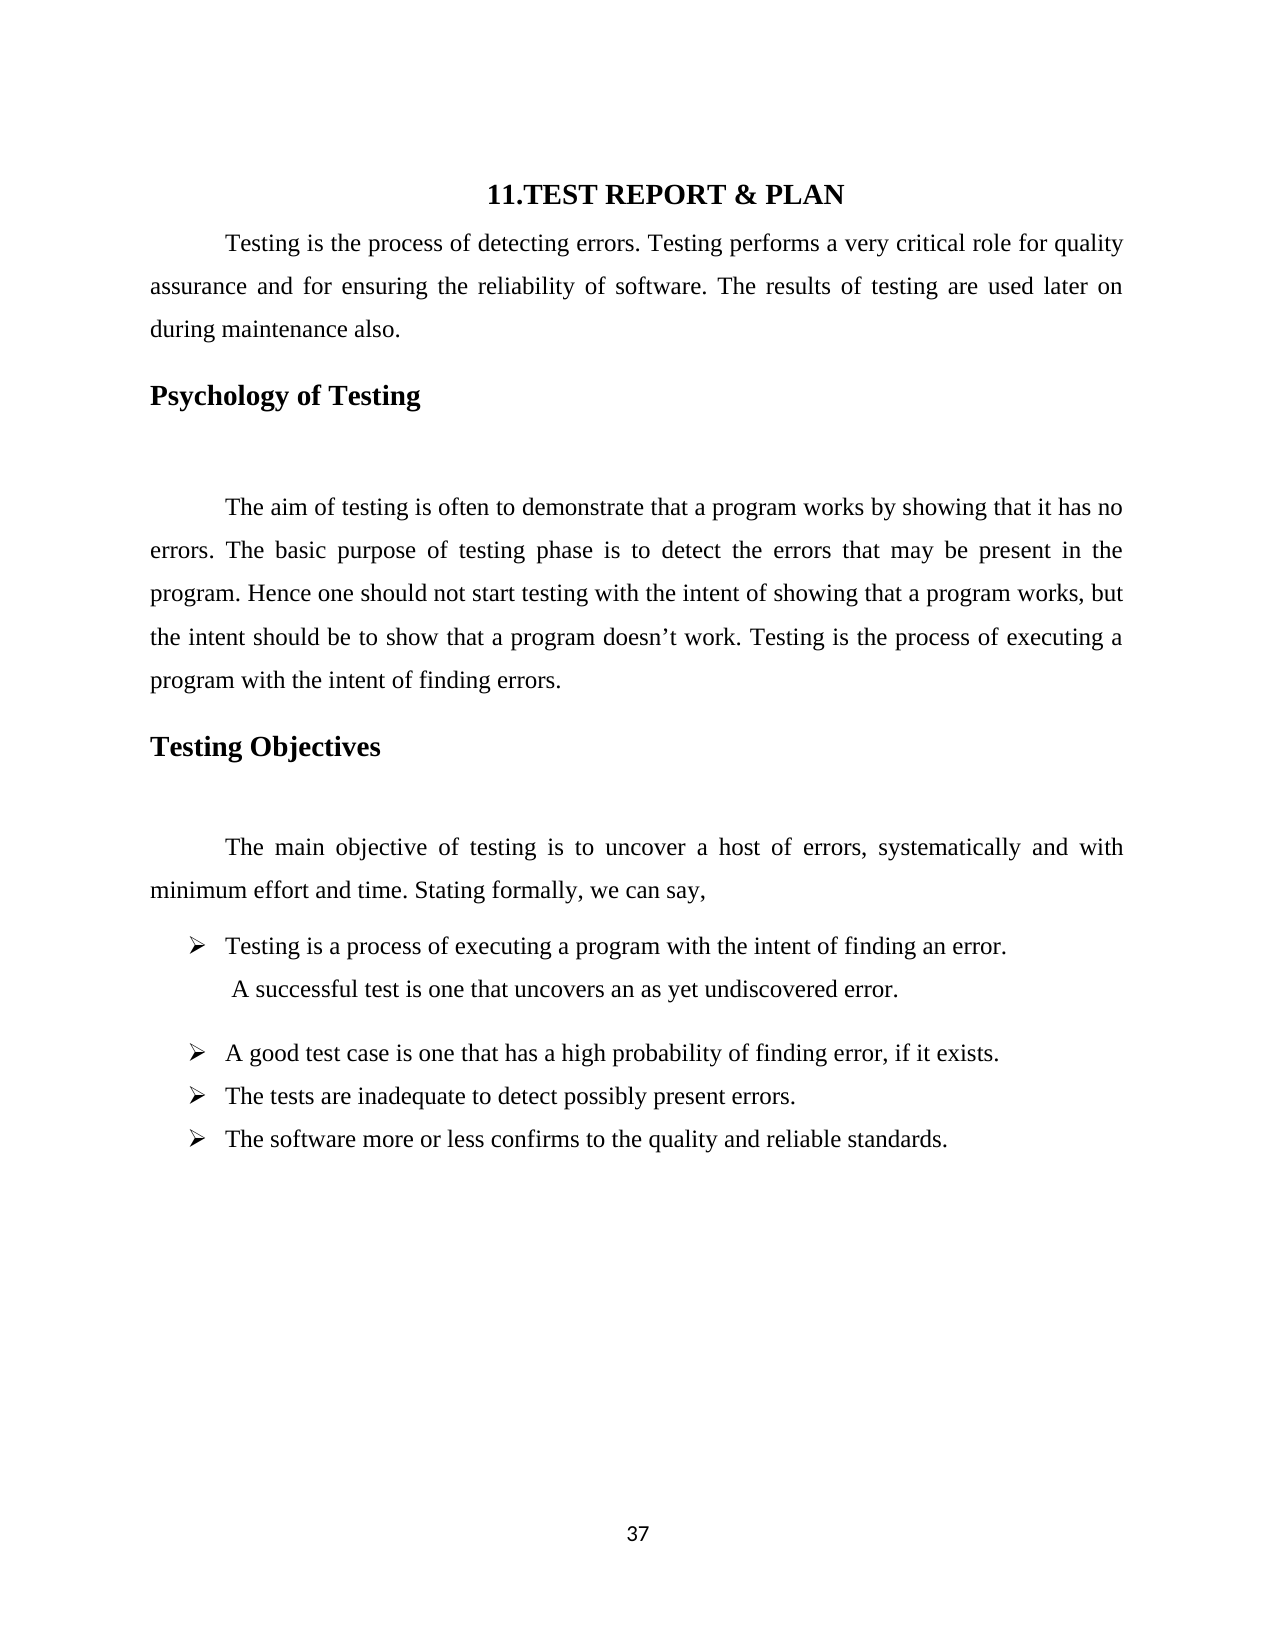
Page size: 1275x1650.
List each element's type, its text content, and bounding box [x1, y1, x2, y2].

list Testing is a process of executing a program with the intent of finding an error. [187, 931, 1125, 959]
text A successful test is one that uncovers an as yet undiscovered error. [150, 974, 1125, 1003]
list The software more or less confirms to the quality and reliable standards. [187, 1124, 1125, 1153]
subtitle Testing Objectives [150, 729, 1125, 762]
list The tests are inadequate to detect possibly present errors. [187, 1081, 1125, 1110]
list A good test case is one that has a high probability of finding error, if it exists. [187, 1038, 1125, 1067]
text Testing is the process of detecting errors. Testing performs a very critical role for quality assurance and for ensuring the reliability of software. The results of testing are used later on during maintenance also. [150, 228, 1125, 343]
text The aim of testing is often to demonstrate that a program works by showing that it has no errors. The basic purpose of testing phase is to detect the errors that may be present in the program. Hence one should not start testing with the intent of showing that a program works, but the intent should be to show that a program doesn’t work. Testing is the process of executing a program with the intent of finding errors. [150, 492, 1125, 693]
subtitle Psychology of Testing [150, 378, 1125, 411]
text The main objective of testing is to uncover a host of errors, systematically and with minimum effort and time. Stating formally, we can say, [150, 832, 1125, 904]
text 11.TEST REPORT & PLAN [206, 177, 1125, 211]
